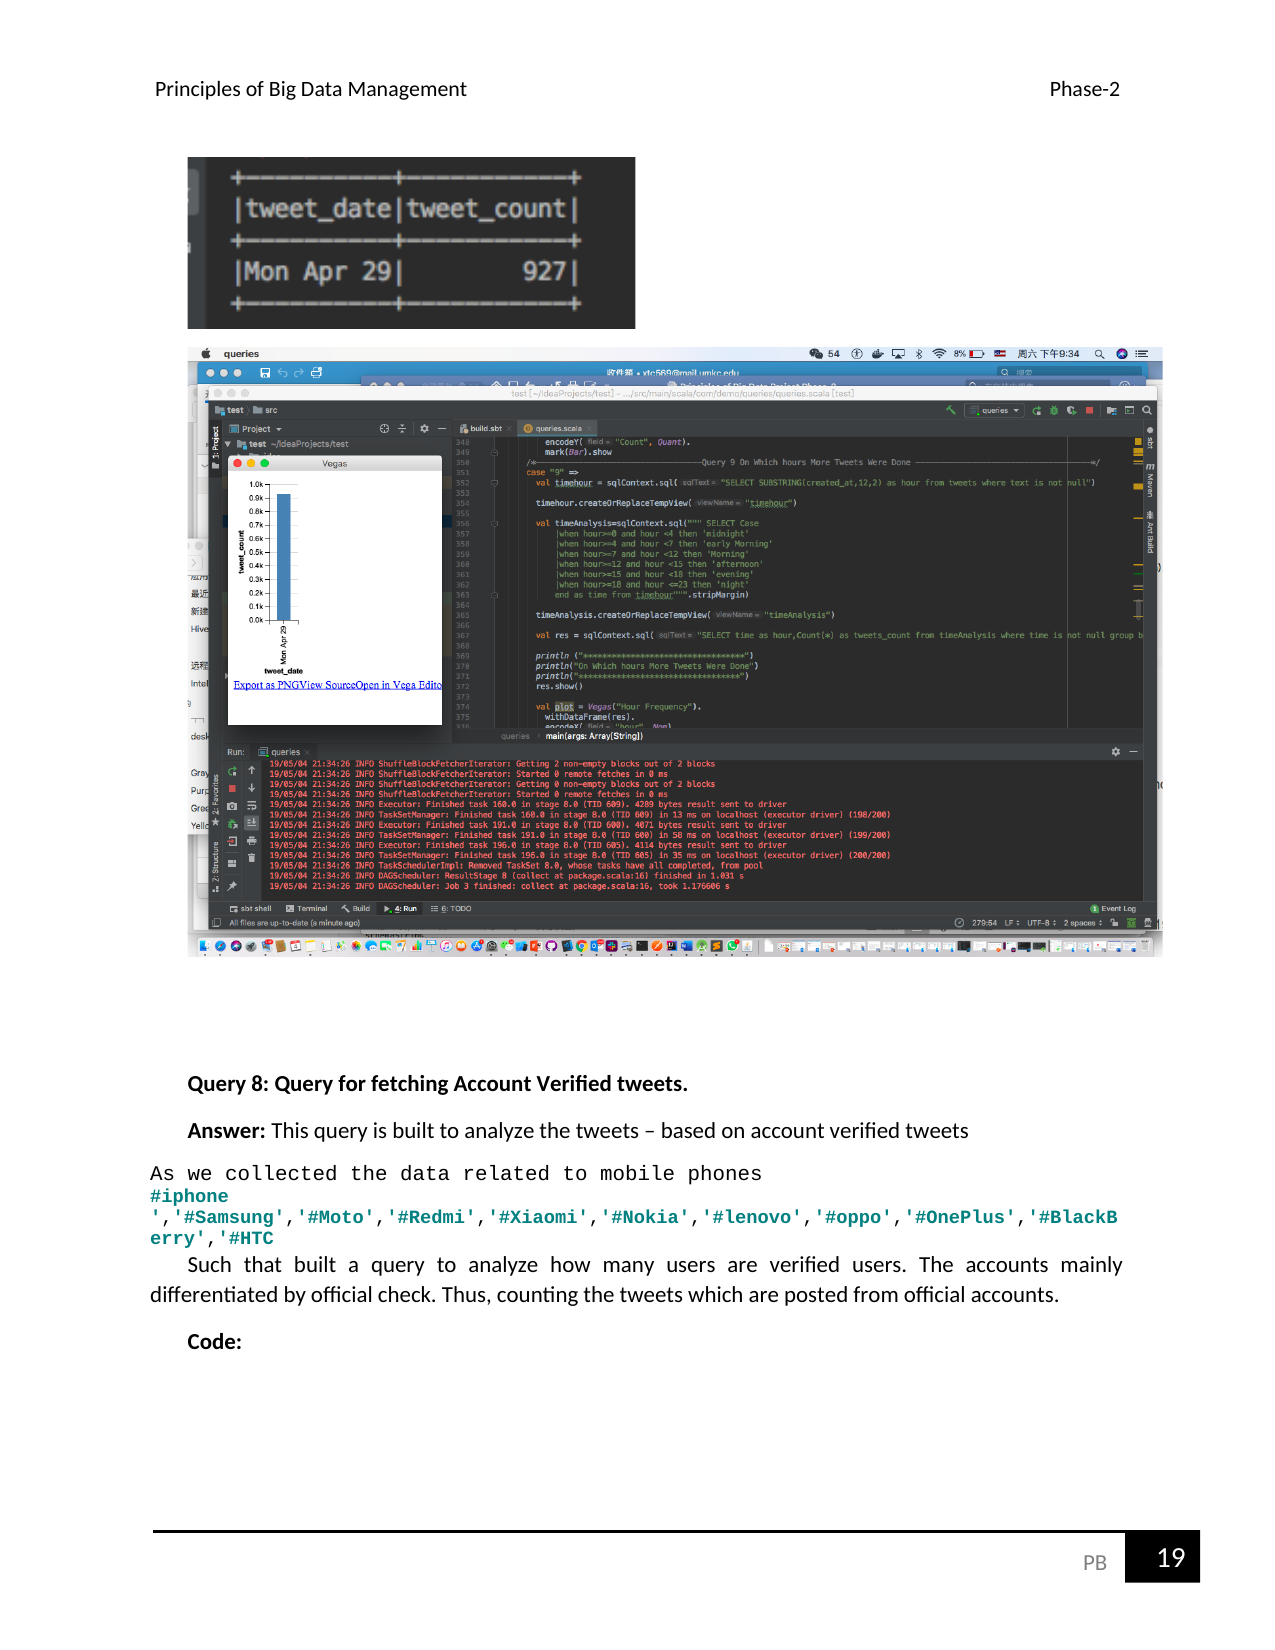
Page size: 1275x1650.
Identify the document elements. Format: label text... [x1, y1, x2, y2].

picture [187, 347, 1163, 957]
picture [187, 157, 636, 329]
text Such that built a query to analyze how many users are verified users. The accounts mainly differentiated by official check. Thus, counting the tweets which are posted from official accounts. [150, 1250, 1125, 1308]
text Query 8: Query for fetching Account Verified tweets. [150, 1069, 1125, 1097]
text As we collected the data related to mobile phones #iphone','#Samsung','#Moto','#Redmi','#Xiaomi','#Nokia','#lenovo','#oppo','#OnePlus','#BlackBerry','#HTC [150, 1163, 1125, 1250]
text Answer: This query is built to analyze the tweets – based on account verified tweets [150, 1116, 1125, 1144]
text Code: [150, 1327, 1125, 1355]
